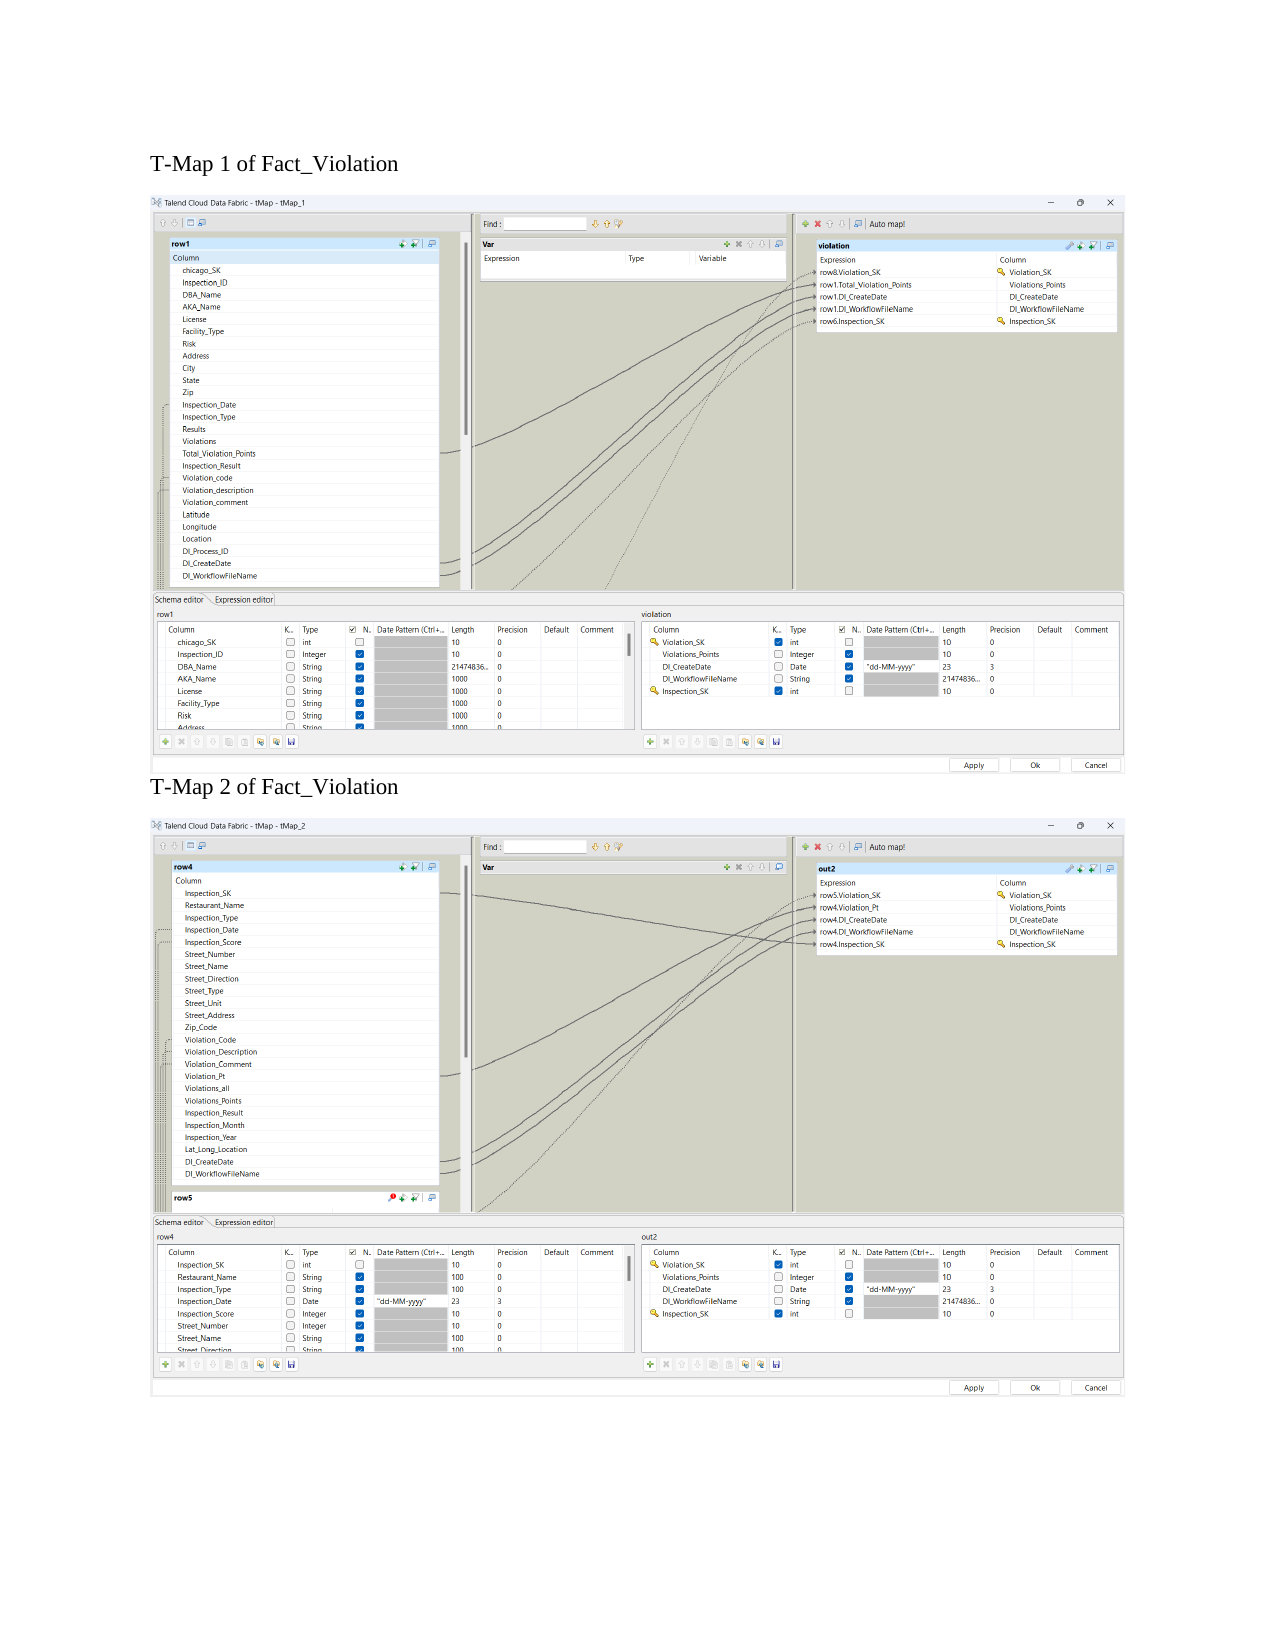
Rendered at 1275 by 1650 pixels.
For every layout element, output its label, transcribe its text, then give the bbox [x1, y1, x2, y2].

text T-Map 2 of Fact_Violation [150, 774, 1125, 800]
text T-Map 1 of Fact_Violation [150, 150, 1125, 176]
picture [150, 195, 1125, 774]
picture [150, 818, 1125, 1397]
